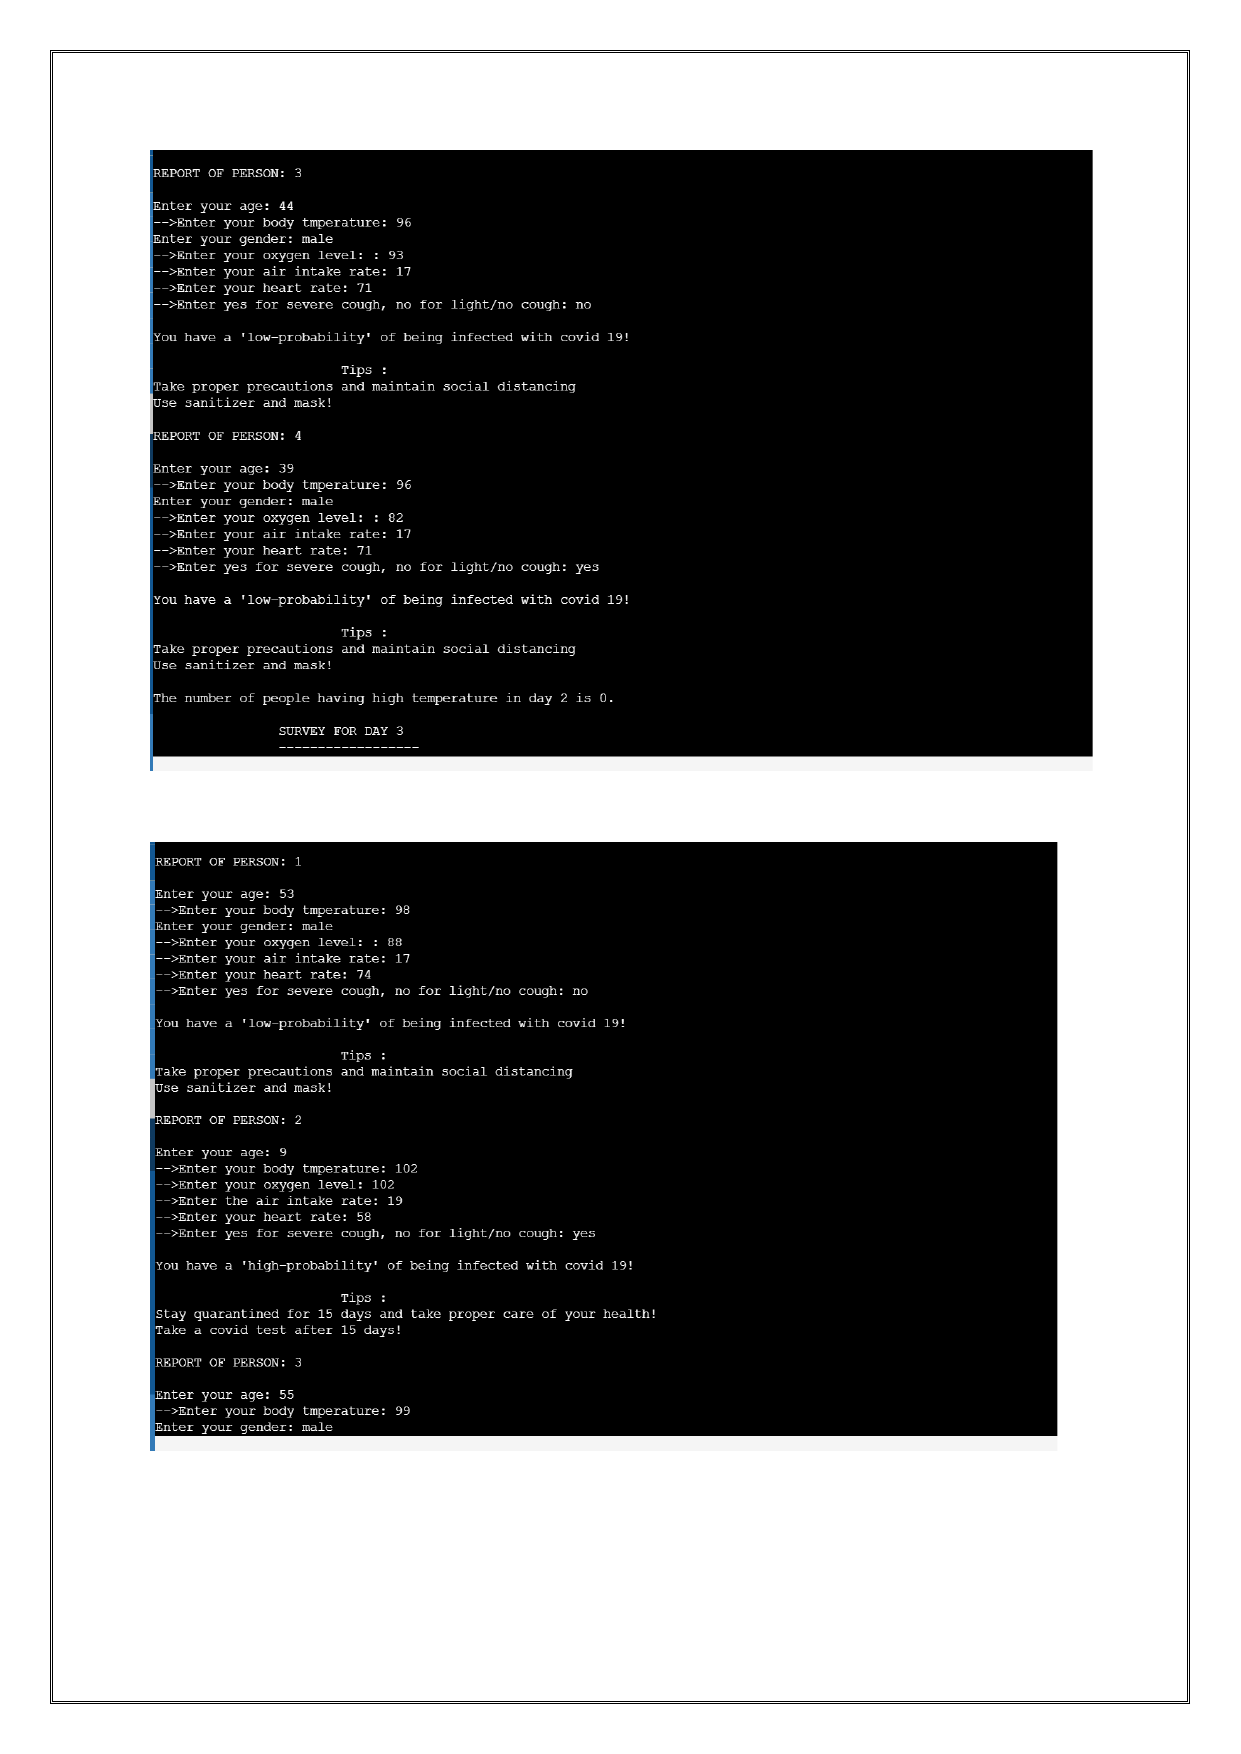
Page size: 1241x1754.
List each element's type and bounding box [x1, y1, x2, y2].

picture [150, 842, 1058, 1451]
picture [150, 150, 1093, 771]
